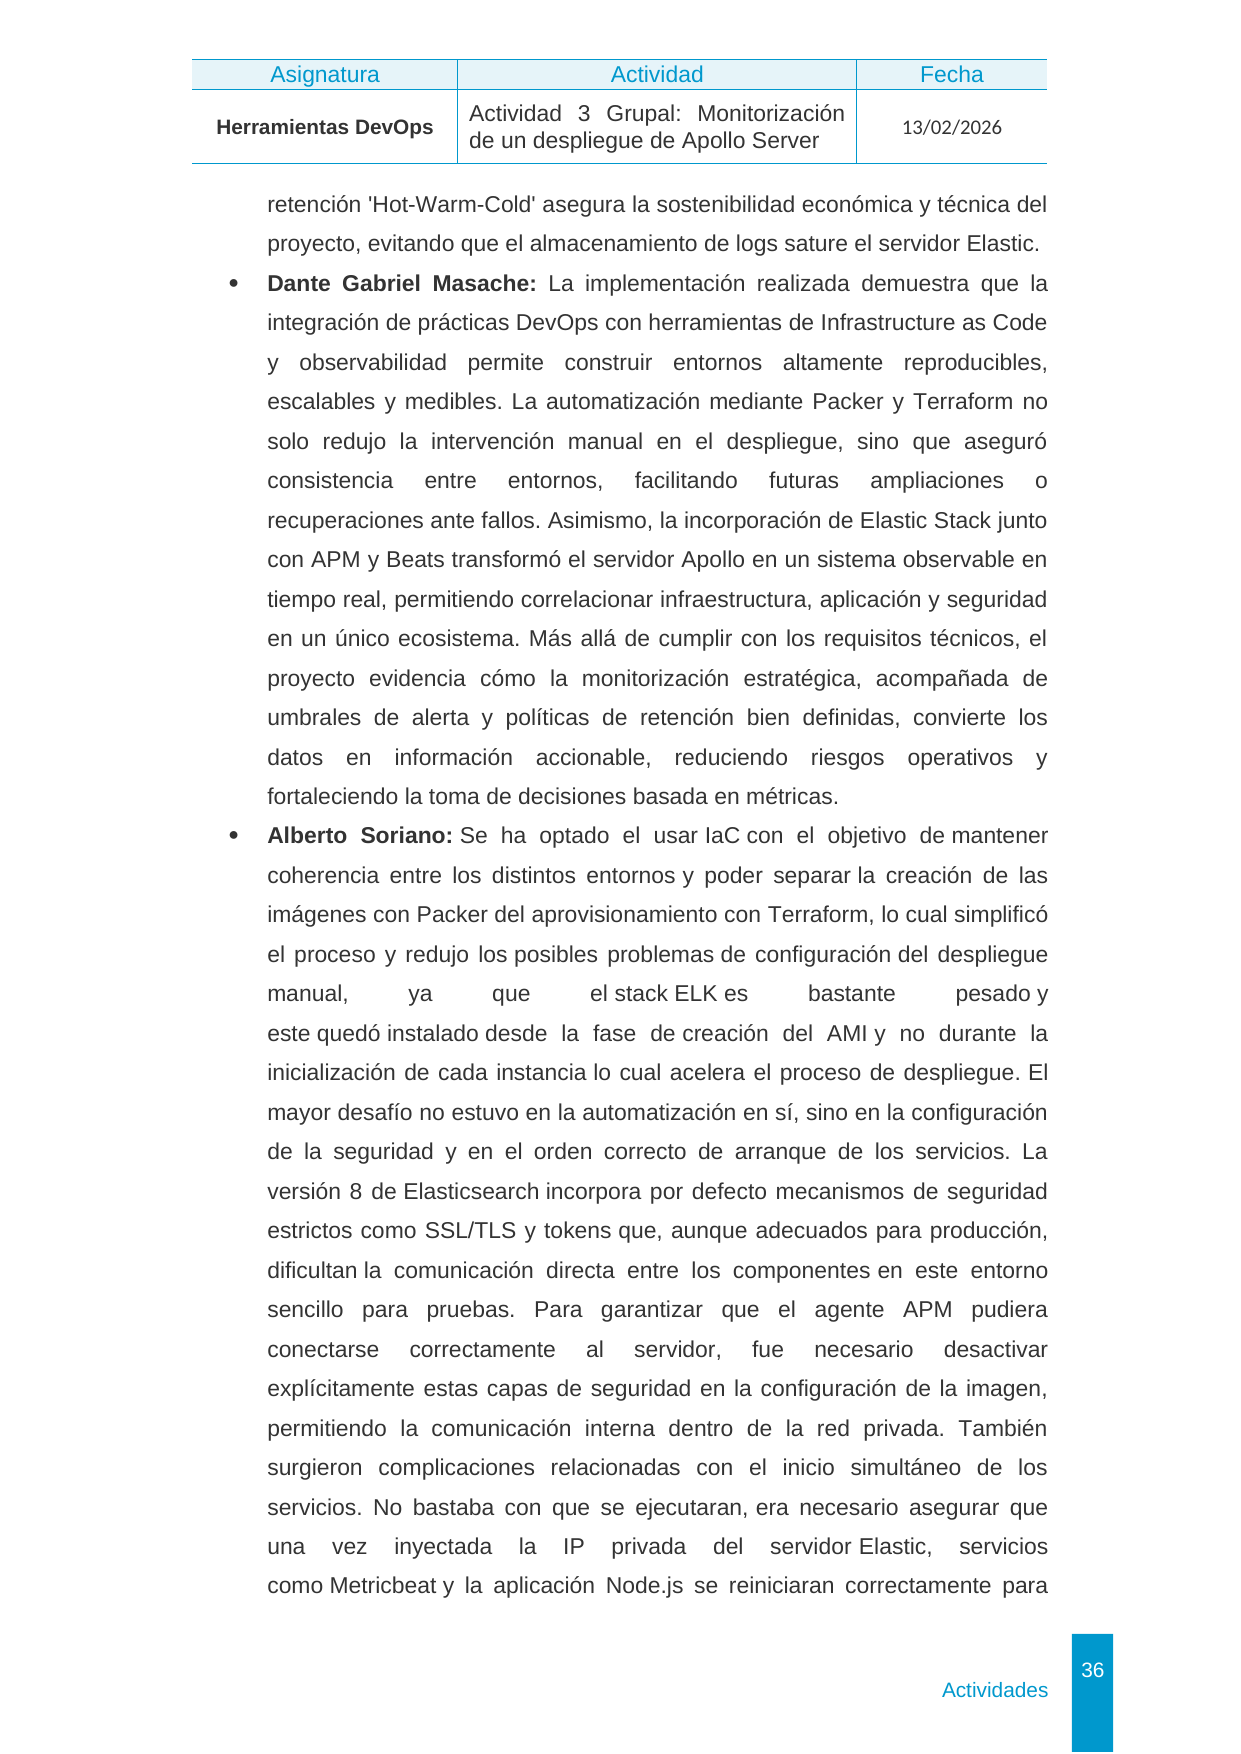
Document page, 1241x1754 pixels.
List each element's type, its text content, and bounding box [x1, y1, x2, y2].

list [229, 191, 1048, 257]
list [229, 822, 1048, 1599]
list Dante Gabriel Masache: La implementación realizada demuestra que la integración de prácticas DevOps con herramientas de Infrastructure as Code y observabilidad permite construir entornos altamente reproducibles, escalables y medibles. La automatización mediante Packer y Terraform no solo redujo la intervención manual en el despliegue, sino que aseguró consistencia entre entornos, facilitando futuras ampliaciones o recuperaciones ante fallos. Asimismo, la incorporación de Elastic Stack junto con APM y Beats transformó el servidor Apollo en un sistema observable en tiempo real, permitiendo correlacionar infraestructura, aplicación y seguridad en un único ecosistema. Más allá de cumplir con los requisitos técnicos, el proyecto evidencia cómo la monitorización estratégica, acompañada de umbrales de alerta y políticas de retención bien definidas, convierte los datos en información accionable, reduciendo riesgos operativos y fortaleciendo la toma de decisiones basada en métricas. [229, 270, 1048, 809]
